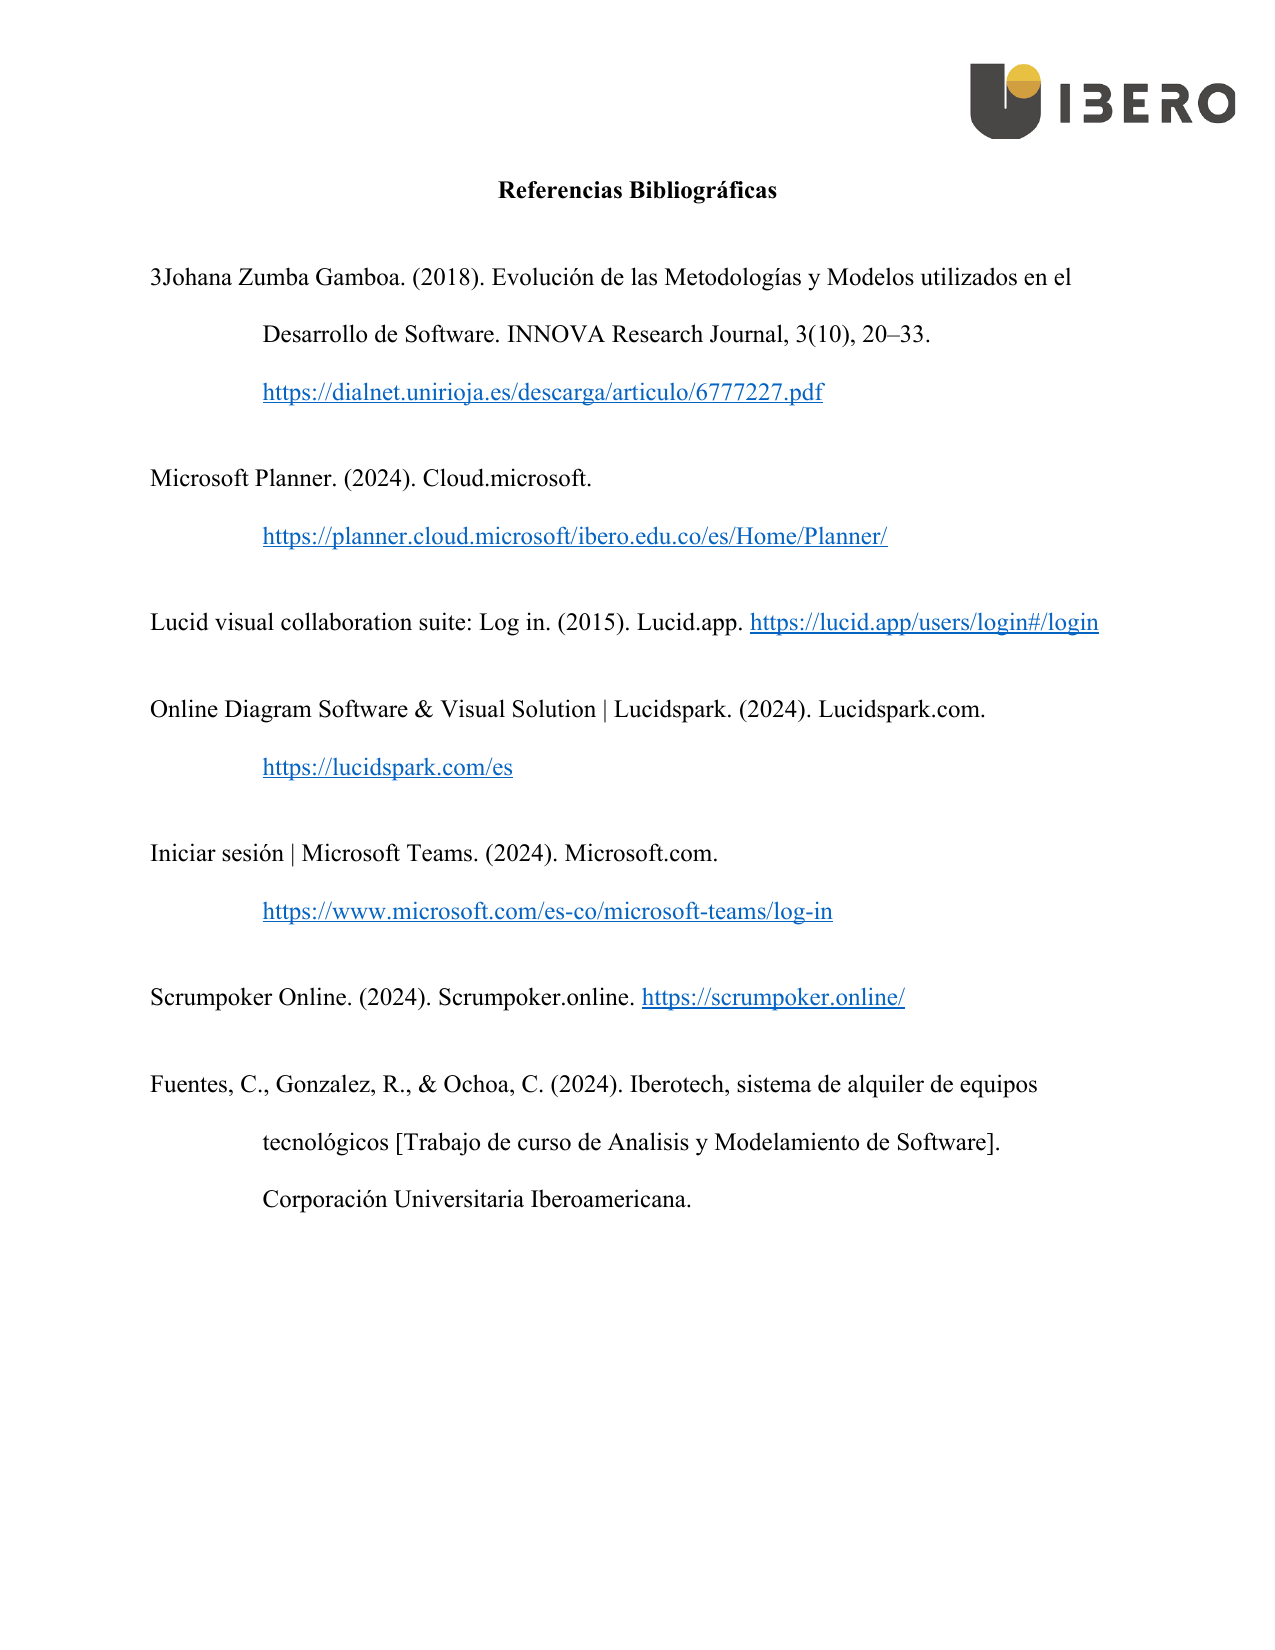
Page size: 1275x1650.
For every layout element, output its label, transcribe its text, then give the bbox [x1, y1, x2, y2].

text Iniciar sesión | Microsoft Teams. (2024). Microsoft.com. https://www.microsoft.com/es-co/microsoft-teams/log-in [150, 838, 1125, 924]
text 3Johana Zumba Gamboa. (2018). Evolución de las Metodologías y Modelos utilizados en el Desarrollo de Software. INNOVA Research Journal, 3(10), 20–33. https://dialnet.unirioja.es/descarga/articulo/6777227.pdf [150, 262, 1125, 405]
text Scrumpoker Online. (2024). Scrumpoker.online. https://scrumpoker.online/ [150, 982, 1125, 1011]
text Microsoft Planner. (2024). Cloud.microsoft. https://planner.cloud.microsoft/ibero.edu.co/es/Home/Planner/ [150, 463, 1125, 549]
text Lucid visual collaboration suite: Log in. (2015). Lucid.app. https://lucid.app/users/login#/login [150, 607, 1125, 636]
subtitle Referencias Bibliográficas [150, 175, 1125, 204]
picture [970, 63, 1236, 139]
text Fuentes, C., Gonzalez, R., & Ochoa, C. (2024). Iberotech, sistema de alquiler de equipos tecnológicos [Trabajo de curso de Analisis y Modelamiento de Software]. Corporación Universitaria Iberoamericana. [150, 1069, 1125, 1213]
text Online Diagram Software & Visual Solution | Lucidspark. (2024). Lucidspark.com. https://lucidspark.com/es [150, 694, 1125, 780]
